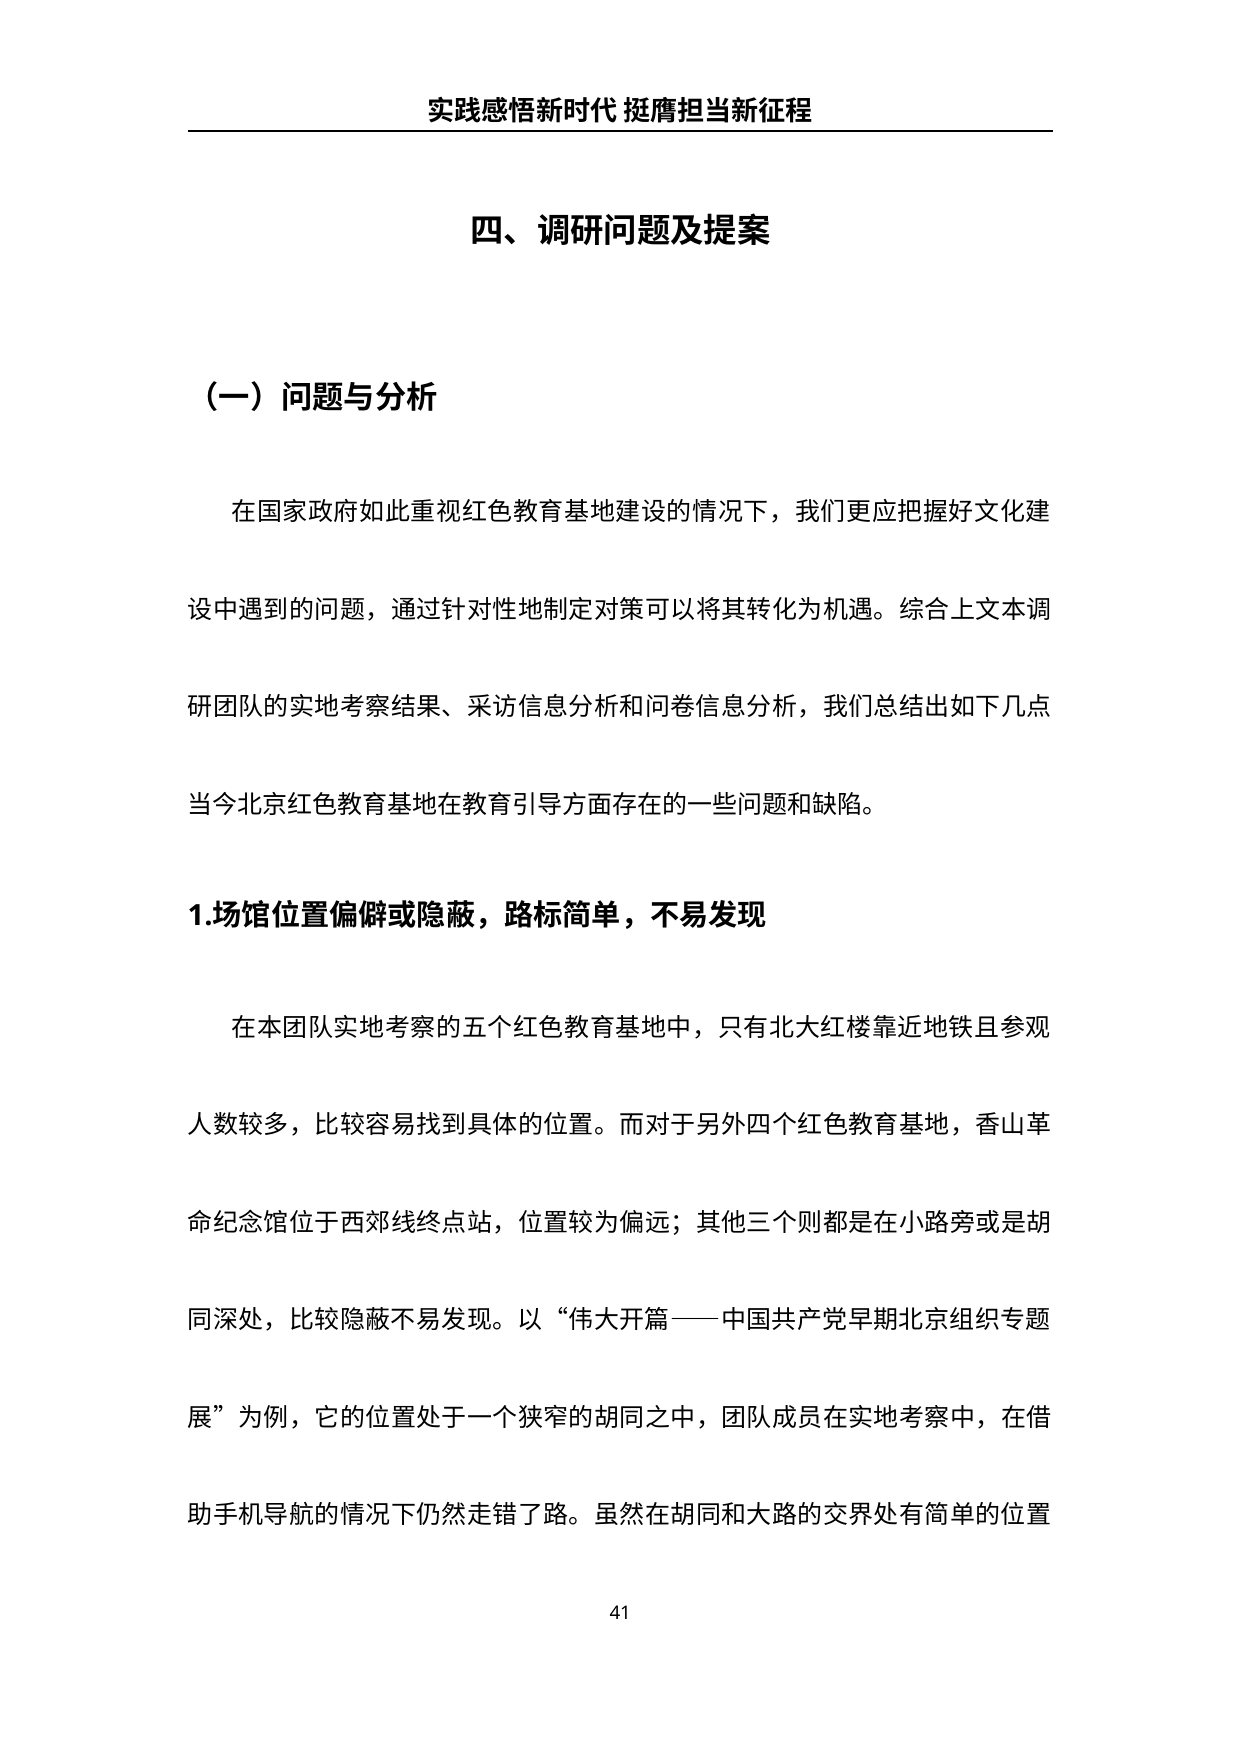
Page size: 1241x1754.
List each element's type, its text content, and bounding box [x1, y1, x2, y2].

subtitle 1.场馆位置偏僻或隐蔽，路标简单，不易发现 [187, 880, 1053, 945]
subtitle （一）问题与分析 [187, 362, 1053, 427]
subtitle 四、调研问题及提案 [187, 195, 1053, 260]
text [187, 993, 1053, 1546]
text 在国家政府如此重视红色教育基地建设的情况下，我们更应把握好文化建设中遇到的问题，通过针对性地制定对策可以将其转化为机遇。综合上文本调研团队的实地考察结果、采访信息分析和问卷信息分析，我们总结出如下几点当今北京红色教育基地在教育引导方面存在的一些问题和缺陷。 [187, 477, 1053, 835]
